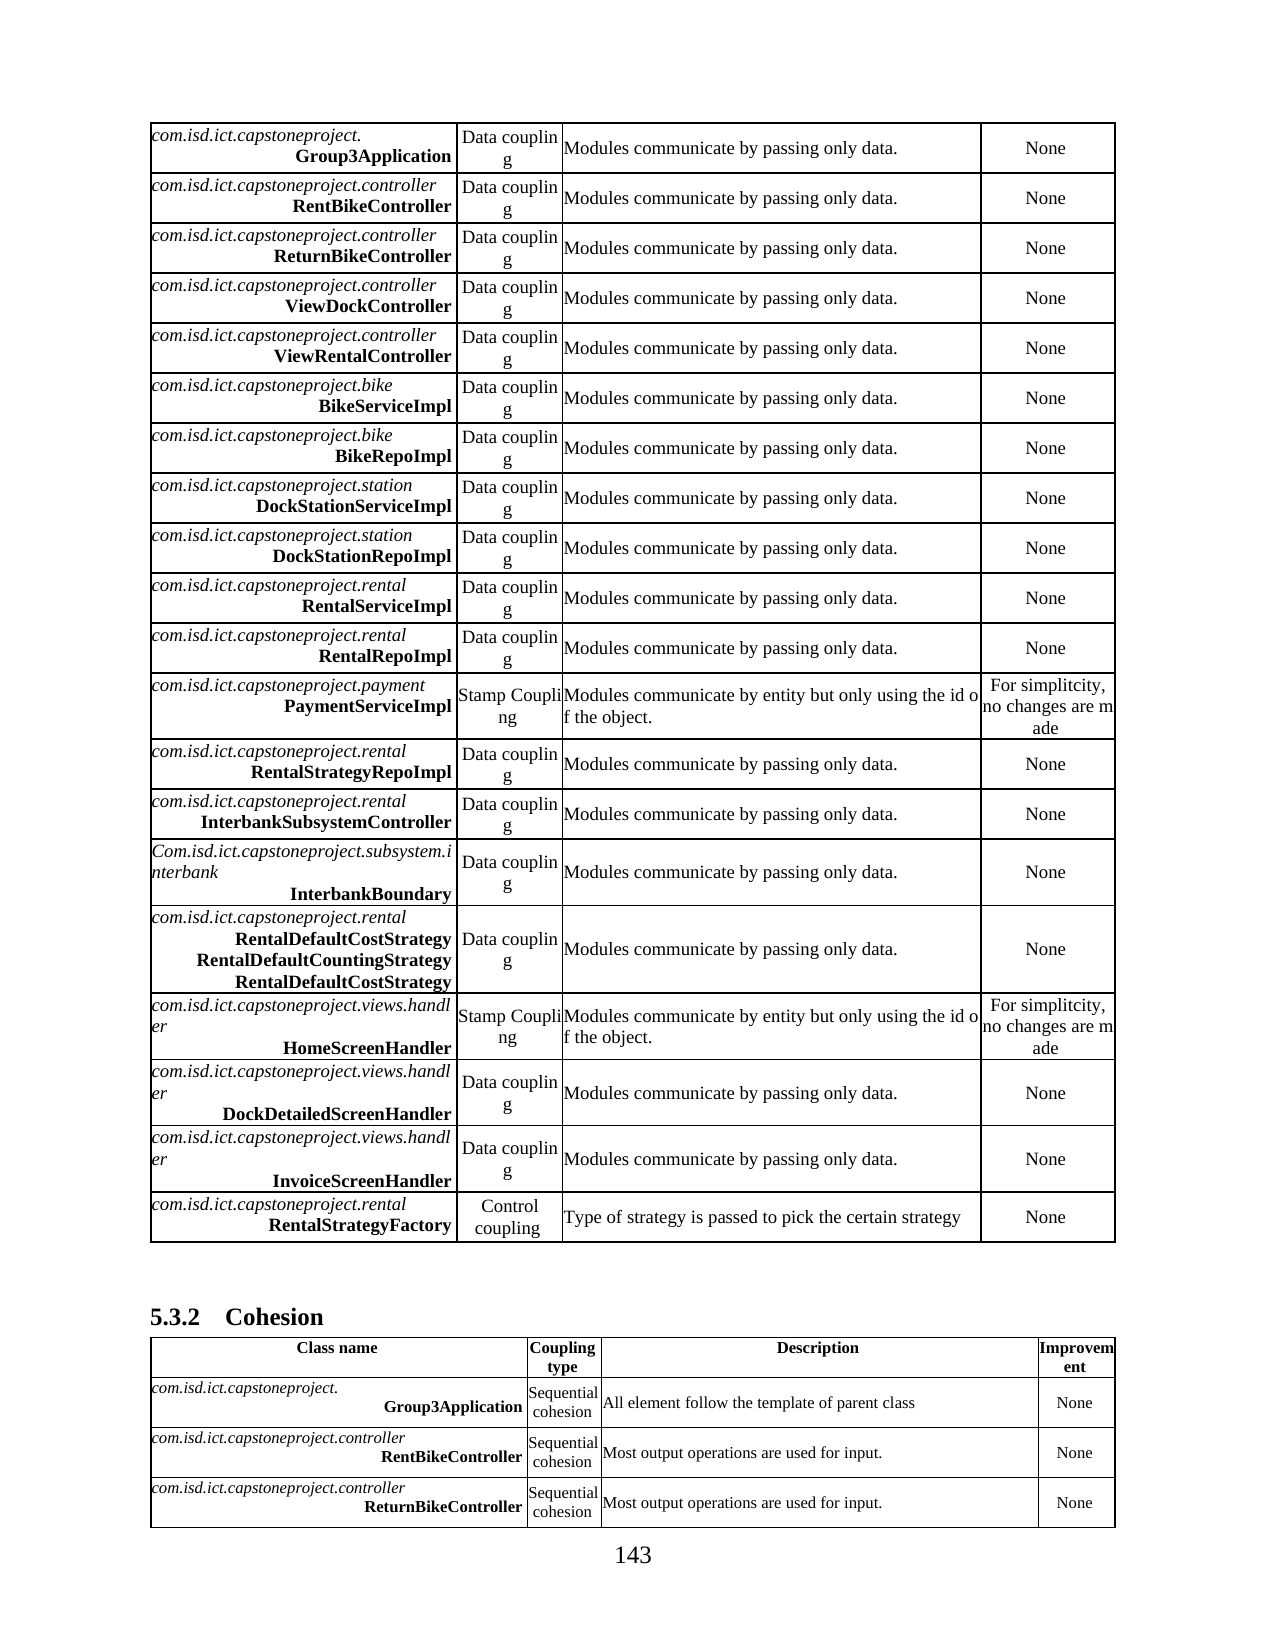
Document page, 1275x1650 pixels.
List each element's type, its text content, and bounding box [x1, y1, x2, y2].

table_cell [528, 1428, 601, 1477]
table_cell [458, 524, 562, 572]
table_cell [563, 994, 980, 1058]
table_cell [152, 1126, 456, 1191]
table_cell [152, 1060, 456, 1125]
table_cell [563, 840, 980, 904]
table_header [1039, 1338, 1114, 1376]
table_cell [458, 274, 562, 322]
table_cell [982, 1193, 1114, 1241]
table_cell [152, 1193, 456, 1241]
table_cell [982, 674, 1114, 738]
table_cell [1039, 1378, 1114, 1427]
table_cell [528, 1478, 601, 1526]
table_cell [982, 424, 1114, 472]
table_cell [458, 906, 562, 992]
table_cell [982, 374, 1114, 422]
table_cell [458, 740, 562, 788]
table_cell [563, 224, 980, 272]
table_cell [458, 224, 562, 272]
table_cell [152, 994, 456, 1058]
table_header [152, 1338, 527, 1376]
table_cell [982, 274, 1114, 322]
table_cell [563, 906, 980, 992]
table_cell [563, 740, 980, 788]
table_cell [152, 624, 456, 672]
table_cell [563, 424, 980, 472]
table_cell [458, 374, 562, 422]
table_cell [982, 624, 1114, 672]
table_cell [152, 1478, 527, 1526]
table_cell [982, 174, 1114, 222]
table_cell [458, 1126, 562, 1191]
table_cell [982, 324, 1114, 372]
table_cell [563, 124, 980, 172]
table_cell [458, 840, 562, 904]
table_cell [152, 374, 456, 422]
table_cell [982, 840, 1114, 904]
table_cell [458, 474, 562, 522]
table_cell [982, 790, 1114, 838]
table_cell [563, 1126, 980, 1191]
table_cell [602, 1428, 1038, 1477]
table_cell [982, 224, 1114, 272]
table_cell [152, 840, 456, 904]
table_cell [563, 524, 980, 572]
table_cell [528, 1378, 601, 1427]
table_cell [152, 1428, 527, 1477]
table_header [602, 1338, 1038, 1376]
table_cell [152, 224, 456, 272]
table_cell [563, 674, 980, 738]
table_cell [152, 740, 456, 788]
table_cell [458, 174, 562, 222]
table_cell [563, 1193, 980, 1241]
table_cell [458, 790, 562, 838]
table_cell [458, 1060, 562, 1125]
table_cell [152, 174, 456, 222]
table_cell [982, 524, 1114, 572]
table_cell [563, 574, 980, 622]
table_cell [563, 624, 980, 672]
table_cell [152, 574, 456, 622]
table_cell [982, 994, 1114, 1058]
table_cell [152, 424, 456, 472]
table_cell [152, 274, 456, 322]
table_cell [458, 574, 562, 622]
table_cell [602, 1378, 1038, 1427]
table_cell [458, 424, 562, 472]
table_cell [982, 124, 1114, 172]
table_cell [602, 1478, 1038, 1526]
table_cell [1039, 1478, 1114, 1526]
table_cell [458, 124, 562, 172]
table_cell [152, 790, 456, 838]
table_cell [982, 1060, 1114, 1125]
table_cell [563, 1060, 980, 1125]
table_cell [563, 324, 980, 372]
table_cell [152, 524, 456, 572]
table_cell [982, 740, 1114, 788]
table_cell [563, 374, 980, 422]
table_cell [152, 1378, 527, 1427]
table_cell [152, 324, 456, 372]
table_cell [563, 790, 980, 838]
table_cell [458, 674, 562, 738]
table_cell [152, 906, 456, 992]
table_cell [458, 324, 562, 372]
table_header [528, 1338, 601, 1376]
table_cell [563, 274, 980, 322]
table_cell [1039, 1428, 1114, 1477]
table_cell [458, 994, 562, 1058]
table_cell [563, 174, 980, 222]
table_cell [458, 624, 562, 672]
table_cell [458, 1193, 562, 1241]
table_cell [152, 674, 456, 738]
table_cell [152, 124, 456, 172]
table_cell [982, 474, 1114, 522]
subtitle Cohesion [150, 1302, 1116, 1331]
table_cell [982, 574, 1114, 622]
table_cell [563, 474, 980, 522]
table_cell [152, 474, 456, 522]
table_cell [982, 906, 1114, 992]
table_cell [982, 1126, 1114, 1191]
